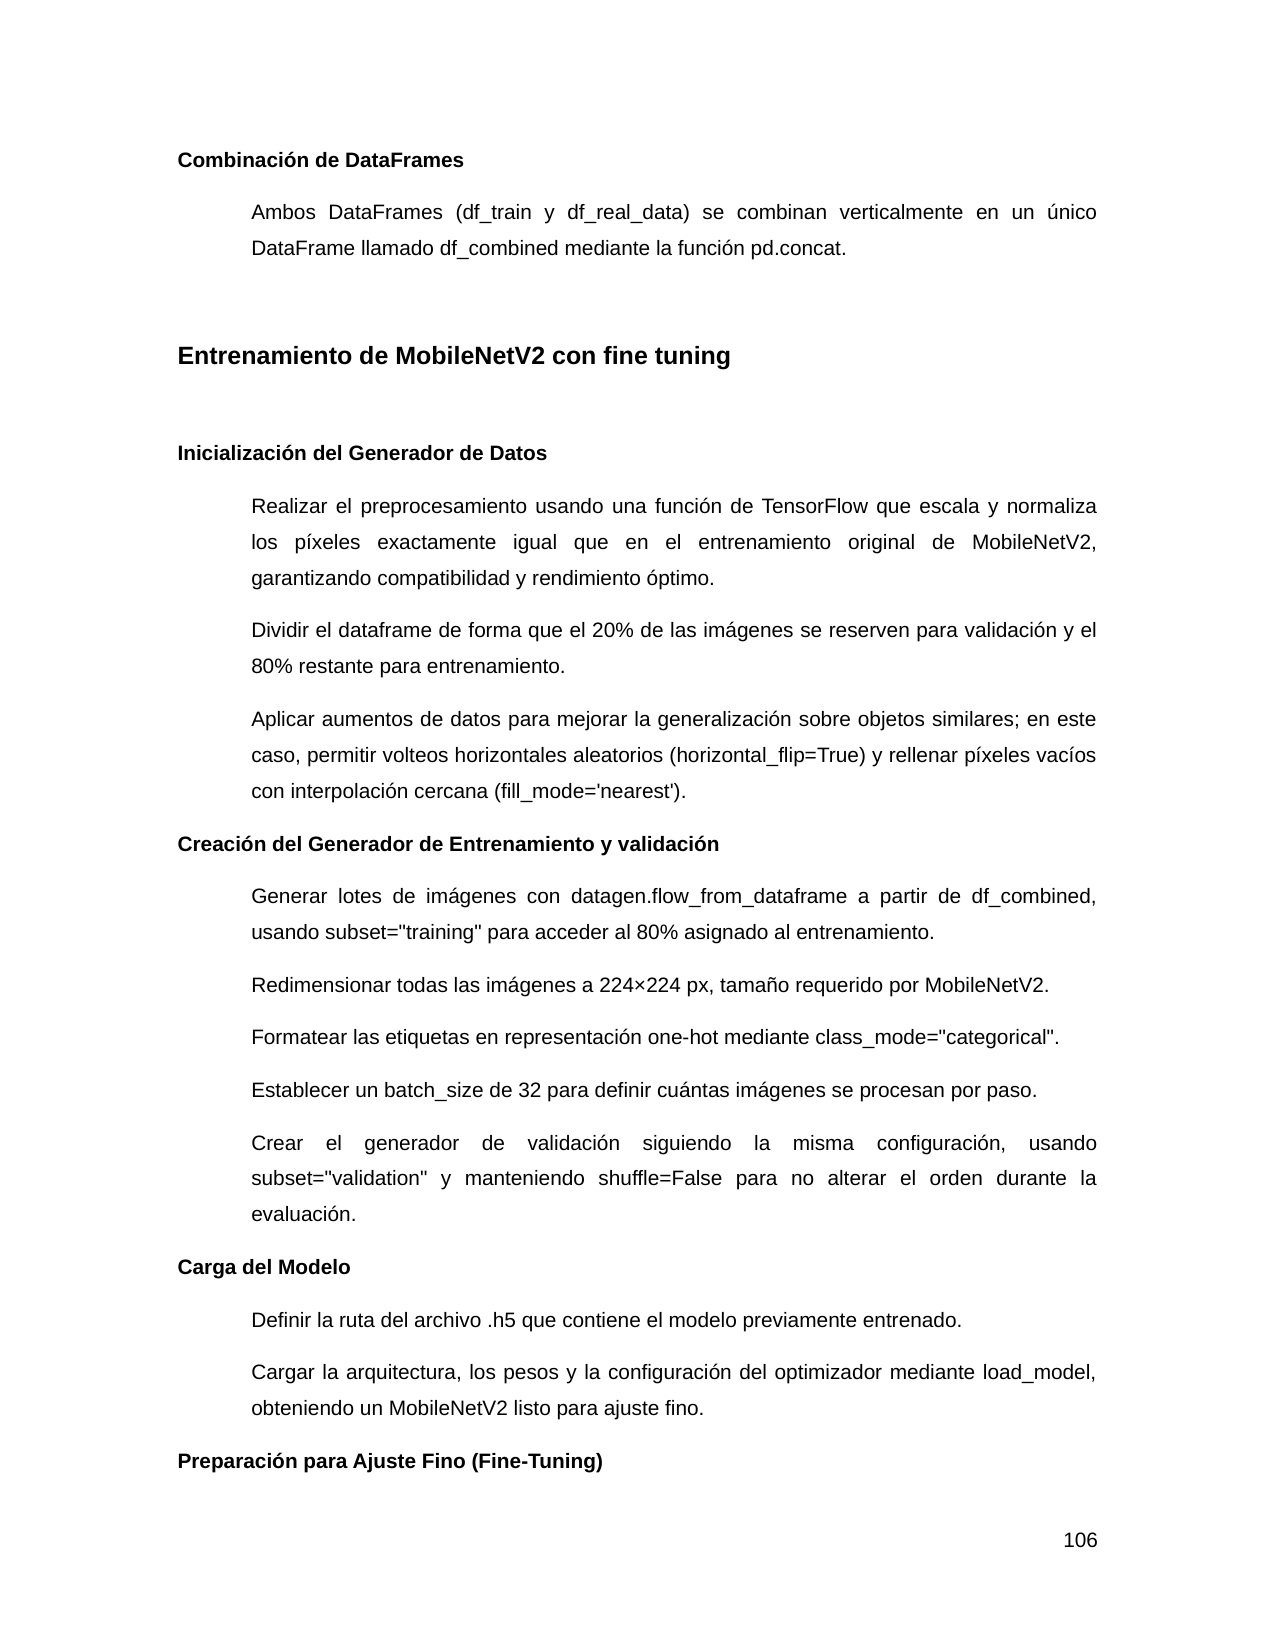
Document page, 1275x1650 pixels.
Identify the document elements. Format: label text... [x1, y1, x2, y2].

text Creación del Generador de Entrenamiento y validación [177, 831, 1098, 855]
text Realizar el preprocesamiento usando una función de TensorFlow que escala y normaliza los píxeles exactamente igual que en el entrenamiento original de MobileNetV2, garantizando compatibilidad y rendimiento óptimo. [251, 494, 1098, 590]
text Ambos DataFrames (df_train y df_real_data) se combinan verticalmente en un único DataFrame llamado df_combined mediante la función pd.concat. [251, 200, 1098, 260]
text Carga del Modelo [177, 1255, 1098, 1279]
text Formatear las etiquetas en representación one-hot mediante class_mode="categorical". [251, 1025, 1098, 1049]
subtitle Entrenamiento de MobileNetV2 con fine tuning [177, 341, 1098, 370]
text Preparación para Ajuste Fino (Fine-Tuning) [177, 1448, 1098, 1472]
text Combinación de DataFrames [177, 148, 1098, 172]
text Dividir el dataframe de forma que el 20% de las imágenes se reserven para validación y el 80% restante para entrenamiento. [251, 618, 1098, 678]
text Inicialización del Generador de Datos [177, 441, 1098, 465]
text Cargar la arquitectura, los pesos y la configuración del optimizador mediante load_model, obteniendo un MobileNetV2 listo para ajuste fino. [251, 1360, 1098, 1420]
text Generar lotes de imágenes con datagen.flow_from_dataframe a partir de df_combined, usando subset="training" para acceder al 80% asignado al entrenamiento. [251, 884, 1098, 944]
text Aplicar aumentos de datos para mejorar la generalización sobre objetos similares; en este caso, permitir volteos horizontales aleatorios (horizontal_flip=True) y rellenar píxeles vacíos con interpolación cercana (fill_mode='nearest'). [251, 707, 1098, 803]
text Establecer un batch_size de 32 para definir cuántas imágenes se procesan por paso. [251, 1078, 1098, 1102]
text Redimensionar todas las imágenes a 224×224 px, tamaño requerido por MobileNetV2. [251, 972, 1098, 996]
text Definir la ruta del archivo .h5 que contiene el modelo previamente entrenado. [251, 1307, 1098, 1331]
text Crear el generador de validación siguiendo la misma configuración, usando subset="validation" y manteniendo shuffle=False para no alterar el orden durante la evaluación. [251, 1130, 1098, 1226]
